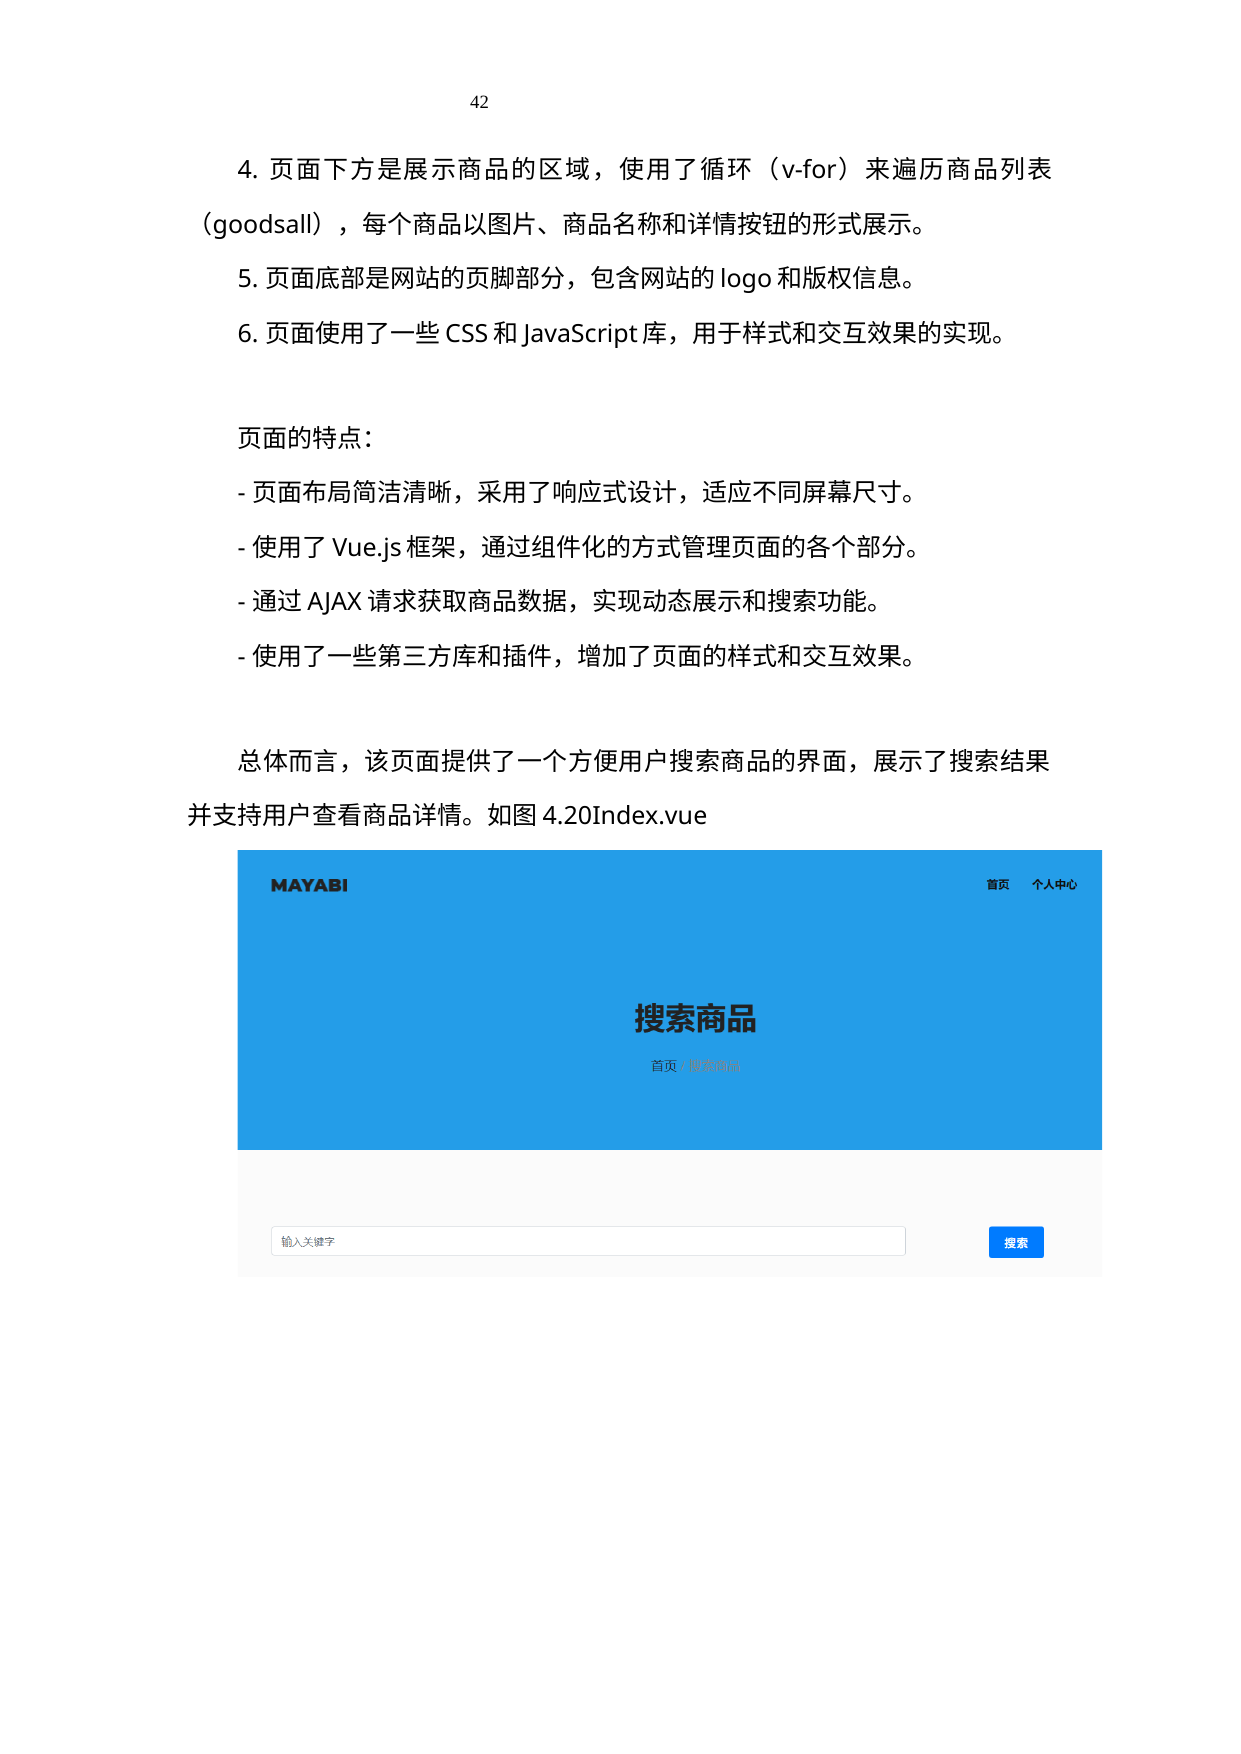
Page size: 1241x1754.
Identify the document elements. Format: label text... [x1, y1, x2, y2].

text 页面的特点： [187, 418, 1053, 455]
text 总体而言，该页面提供了一个方便用户搜索商品的界面，展示了搜索结果并支持用户查看商品详情。如图4.20Index.vue [187, 741, 1053, 832]
picture [237, 850, 1103, 1277]
text 5. 页面底部是网站的页脚部分，包含网站的logo和版权信息。 [187, 259, 1053, 295]
text - 页面布局简洁清晰，采用了响应式设计，适应不同屏幕尺寸。 [187, 473, 1053, 509]
text - 使用了一些第三方库和插件，增加了页面的样式和交互效果。 [187, 636, 1053, 672]
text 6. 页面使用了一些CSS和JavaScript库，用于样式和交互效果的实现。 [187, 313, 1053, 349]
text - 使用了Vue.js框架，通过组件化的方式管理页面的各个部分。 [187, 527, 1053, 563]
text 4. 页面下方是展示商品的区域，使用了循环（v-for）来遍历商品列表（goodsall），每个商品以图片、商品名称和详情按钮的形式展示。 [187, 150, 1053, 241]
text - 通过AJAX请求获取商品数据，实现动态展示和搜索功能。 [187, 582, 1053, 618]
